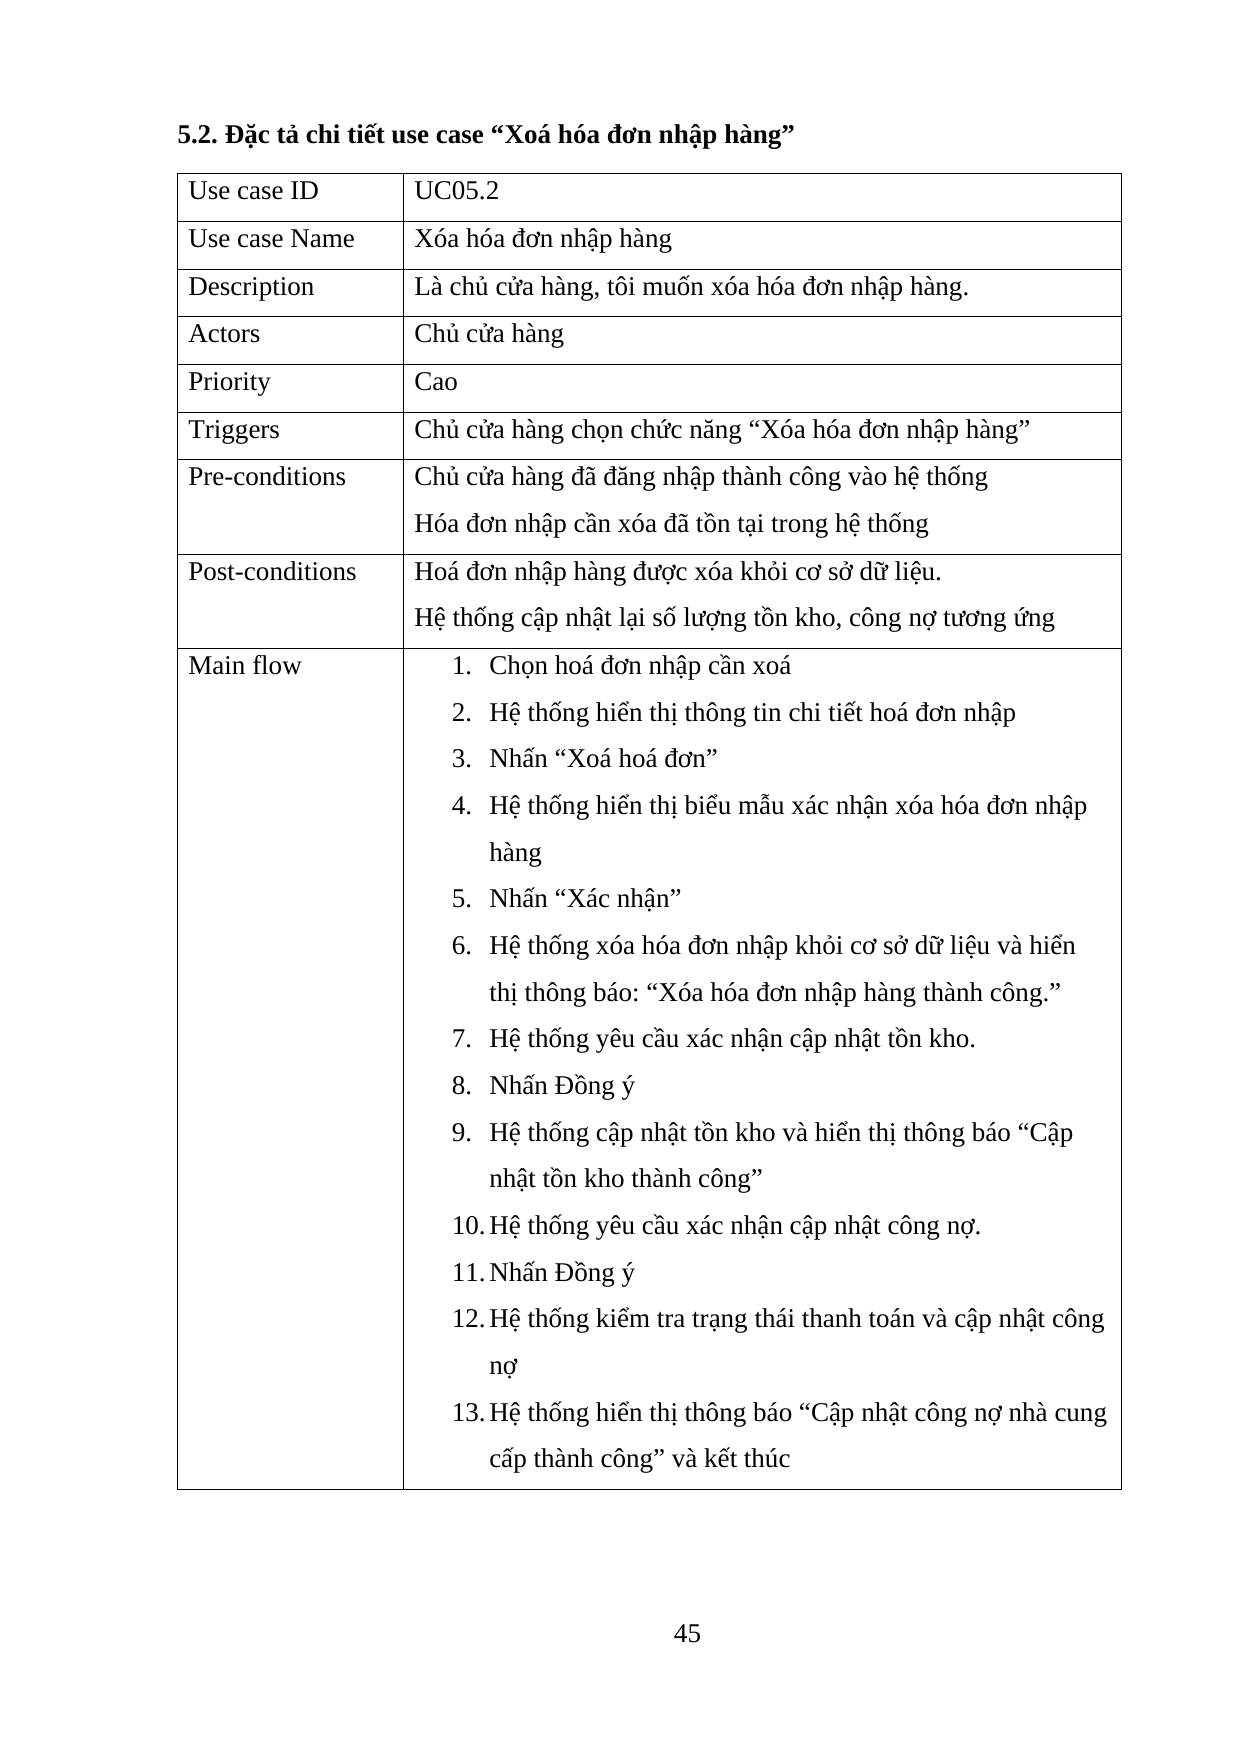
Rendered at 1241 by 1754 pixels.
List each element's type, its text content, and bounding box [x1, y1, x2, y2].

table_cell Hoá đơn nhập hàng được xóa khỏi cơ sở dữ liệu. Hệ thống cập nhật lại số lượng tồn kho, công nợ tương ứng [404, 555, 1121, 648]
subtitle 5.2. Đặc tả chi tiết use case “Xoá hóa đơn nhập hàng” [177, 118, 1122, 149]
table_cell Xóa hóa đơn nhập hàng [404, 222, 1121, 268]
table_cell Actors [178, 317, 403, 364]
table_cell Chủ cửa hàng đã đăng nhập thành công vào hệ thống Hóa đơn nhập cần xóa đã tồn tại trong hệ thống [404, 460, 1121, 554]
table_cell Use case Name [178, 222, 403, 268]
table_cell Description [178, 270, 403, 316]
table_cell Main flow [178, 649, 403, 1489]
table_cell Post-conditions [178, 555, 403, 648]
table_header UC05.2 [404, 174, 1121, 221]
table_cell Pre-conditions [178, 460, 403, 554]
table_cell Là chủ cửa hàng, tôi muốn xóa hóa đơn nhập hàng. [404, 270, 1121, 316]
table_cell Chủ cửa hàng chọn chức năng “Xóa hóa đơn nhập hàng” [404, 413, 1121, 459]
table_cell Cao [404, 365, 1121, 412]
table_header Use case ID [178, 174, 403, 221]
table_cell Priority [178, 365, 403, 412]
table_cell Chủ cửa hàng [404, 317, 1121, 364]
table_cell Chọn hoá đơn nhập cần xoá Hệ thống hiển thị thông tin chi tiết hoá đơn nhập Nhấn “Xoá hoá đơn” Hệ thống hiển thị biểu mẫu xác nhận xóa hóa đơn nhập hàng Nhấn “Xác nhận” Hệ thống xóa hóa đơn nhập khỏi cơ sở dữ liệu và hiển thị thông báo: “Xóa hóa đơn nhập hàng thành công.” Hệ thống yêu cầu xác nhận cập nhật tồn kho. Nhấn Đồng ý Hệ thống cập nhật tồn kho và hiển thị thông báo “Cập nhật tồn kho thành công” Hệ thống yêu cầu xác nhận cập nhật công nợ. Nhấn Đồng ý Hệ thống kiểm tra trạng thái thanh toán và cập nhật công nợ Hệ thống hiển thị thông báo “Cập nhật công nợ nhà cung cấp thành công” và kết thúc [404, 649, 1121, 1489]
table_cell Triggers [178, 413, 403, 459]
